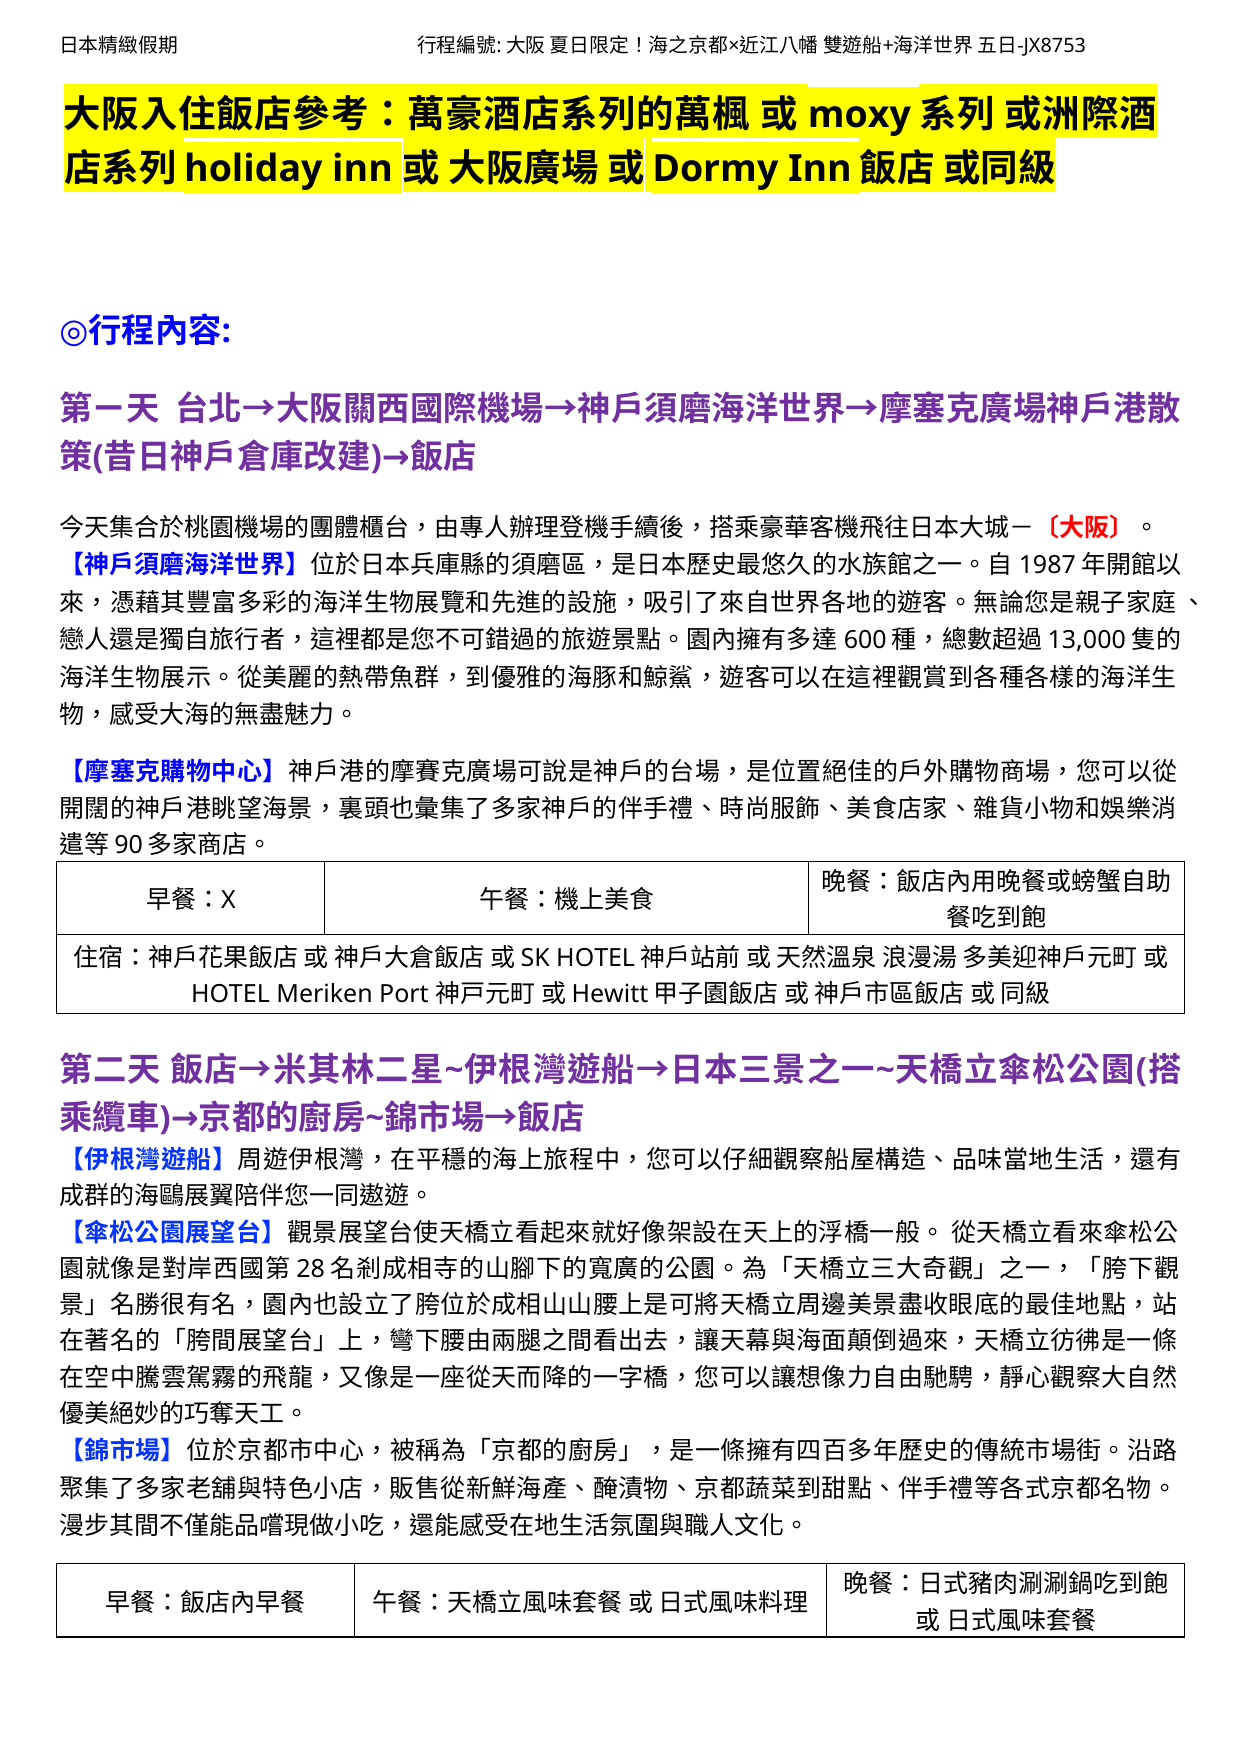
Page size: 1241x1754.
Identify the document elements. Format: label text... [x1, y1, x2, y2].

text ◎行程內容: [59, 304, 1181, 352]
text 【伊根灣遊船】周遊伊根灣，在平穩的海上旅程中，您可以仔細觀察船屋構造、品味當地生活，還有成群的海鷗展翼陪伴您一同遨遊。 [59, 1139, 1181, 1212]
text 第二天 飯店→米其林二星~伊根灣遊船→日本三景之一~天橋立傘松公園(搭乘纜車)→京都的廚房~錦市場→飯店 [59, 1043, 1181, 1139]
text 【摩塞克購物中心】神戶港的摩賽克廣場可說是神戶的台場，是位置絕佳的戶外購物商場，您可以從開闊的神戶港眺望海景，裏頭也彙集了多家神戶的伴手禮、時尚服飾、美食店家、雜貨小物和娛樂消遣等90多家商店。 [59, 752, 1181, 861]
table_cell 住宿：神戶花果飯店 或 神戶大倉飯店 或 SK HOTEL神戶站前 或 天然溫泉 浪漫湯 多美迎神戶元町 或 HOTEL Meriken Port 神戸元町 或 Hewitt甲子園飯店 或 神戶市區飯店 或 同級 [57, 935, 1184, 1012]
table_header 晚餐：日式豬肉涮涮鍋吃到飽 或 日式風味套餐 [827, 1564, 1184, 1636]
table_header 午餐：機上美食 [325, 862, 808, 934]
table_header 午餐：天橋立風味套餐 或 日式風味料理 [355, 1564, 826, 1636]
text 今天集合於桃園機場的團體櫃台，由專人辦理登機手續後，搭乘豪華客機飛往日本大城－〔大阪〕。 [59, 507, 1181, 543]
table_header 晚餐：飯店內用晚餐或螃蟹自助餐吃到飽 [809, 862, 1184, 934]
text 【傘松公園展望台】觀景展望台使天橋立看起來就好像架設在天上的浮橋一般。 從天橋立看來傘松公園就像是對岸西國第28名剎成相寺的山腳下的寬廣的公園。為「天橋立三大奇觀」之一，「胯下觀景」名勝很有名，園內也設立了胯位於成相山山腰上是可將天橋立周邊美景盡收眼底的最佳地點，站在著名的「胯間展望台」上，彎下腰由兩腿之間看出去，讓天幕與海面顛倒過來，天橋立彷彿是一條在空中騰雲駕霧的飛龍，又像是一座從天而降的一字橋，您可以讓想像力自由馳騁，靜心觀察大自然優美絕妙的巧奪天工。 [59, 1212, 1181, 1429]
table_header 早餐：飯店內早餐 [57, 1564, 354, 1636]
text 【錦市場】位於京都市中心，被稱為「京都的廚房」，是一條擁有四百多年歷史的傳統市場街。沿路聚集了多家老舖與特色小店，販售從新鮮海產、醃漬物、京都蔬菜到甜點、伴手禮等各式京都名物。漫步其間不僅能品嚐現做小吃，還能感受在地生活氛圍與職人文化。 [59, 1429, 1181, 1542]
table_header 早餐：X [57, 862, 324, 934]
text 【神戶須磨海洋世界】位於日本兵庫縣的須磨區，是日本歷史最悠久的水族館之一。自1987年開館以來，憑藉其豐富多彩的海洋生物展覽和先進的設施，吸引了來自世界各地的遊客。無論您是親子家庭、戀人還是獨自旅行者，這裡都是您不可錯過的旅遊景點。園內擁有多達600種，總數超過13,000隻的海洋生物展示。從美麗的熱帶魚群，到優雅的海豚和鯨鯊，遊客可以在這裡觀賞到各種各樣的海洋生物，感受大海的無盡魅力。 [59, 543, 1181, 731]
text 第ㄧ天 台北→大阪關西國際機場→神戶須磨海洋世界→摩塞克廣場神戶港散策(昔日神戶倉庫改建)→飯店 [59, 381, 1181, 478]
